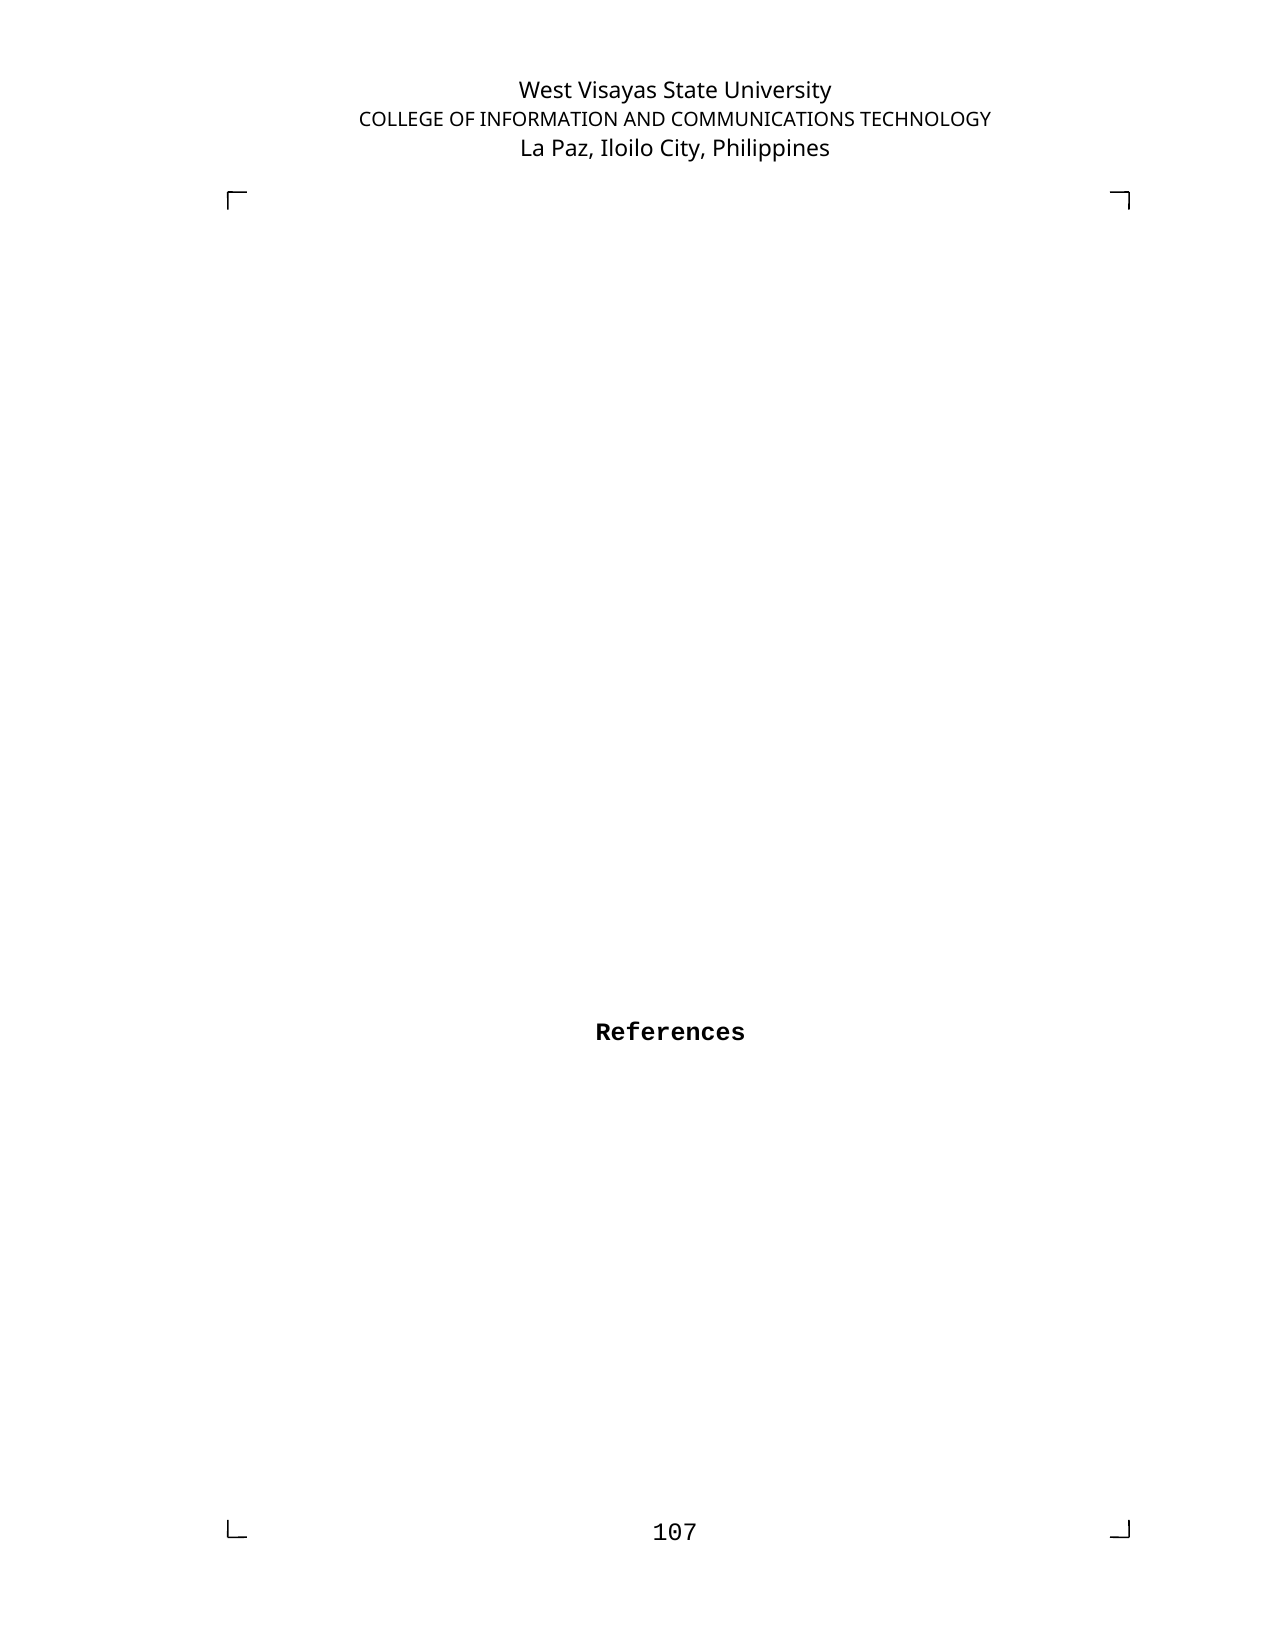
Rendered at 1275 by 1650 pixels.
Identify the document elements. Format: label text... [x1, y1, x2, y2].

table_header References [226, 365, 1124, 1456]
